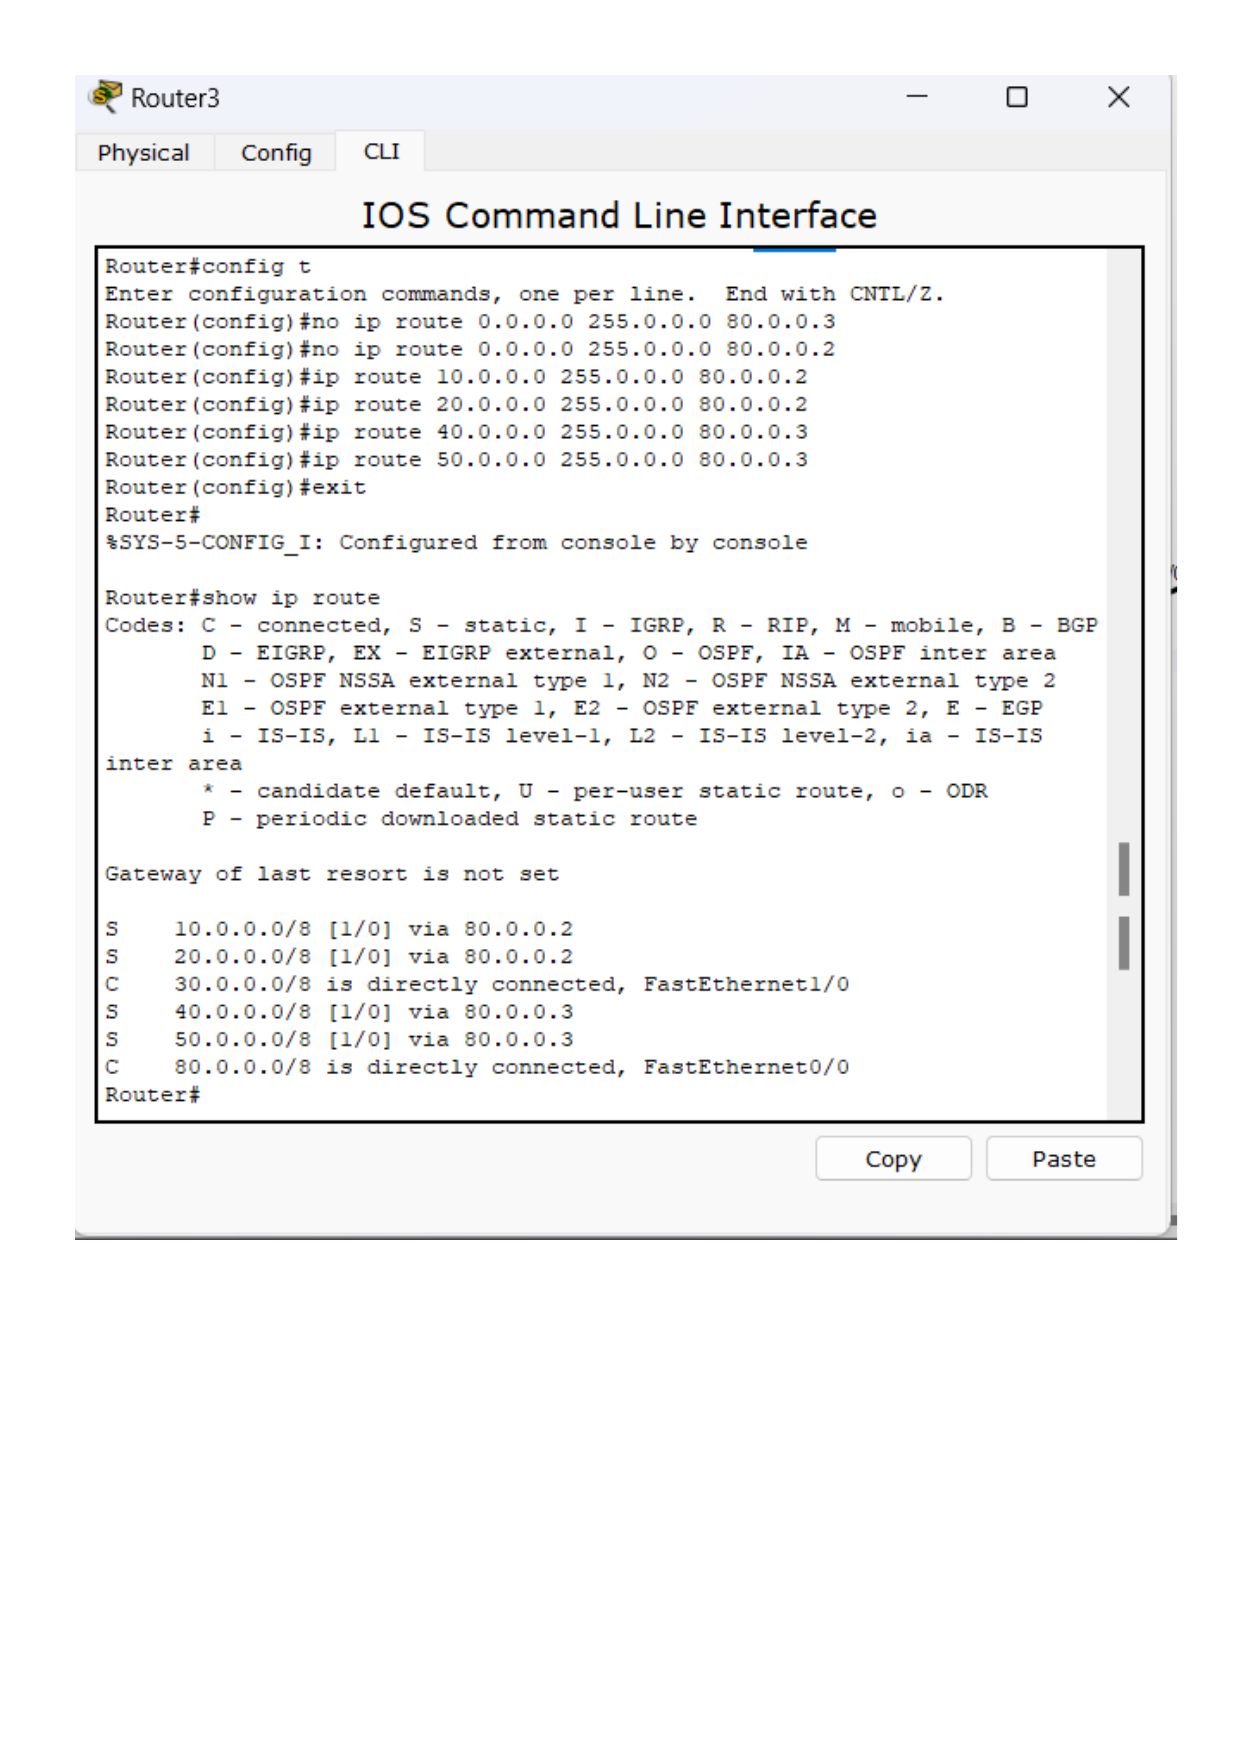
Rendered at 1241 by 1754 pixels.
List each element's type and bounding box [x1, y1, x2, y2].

picture [75, 75, 1178, 1240]
